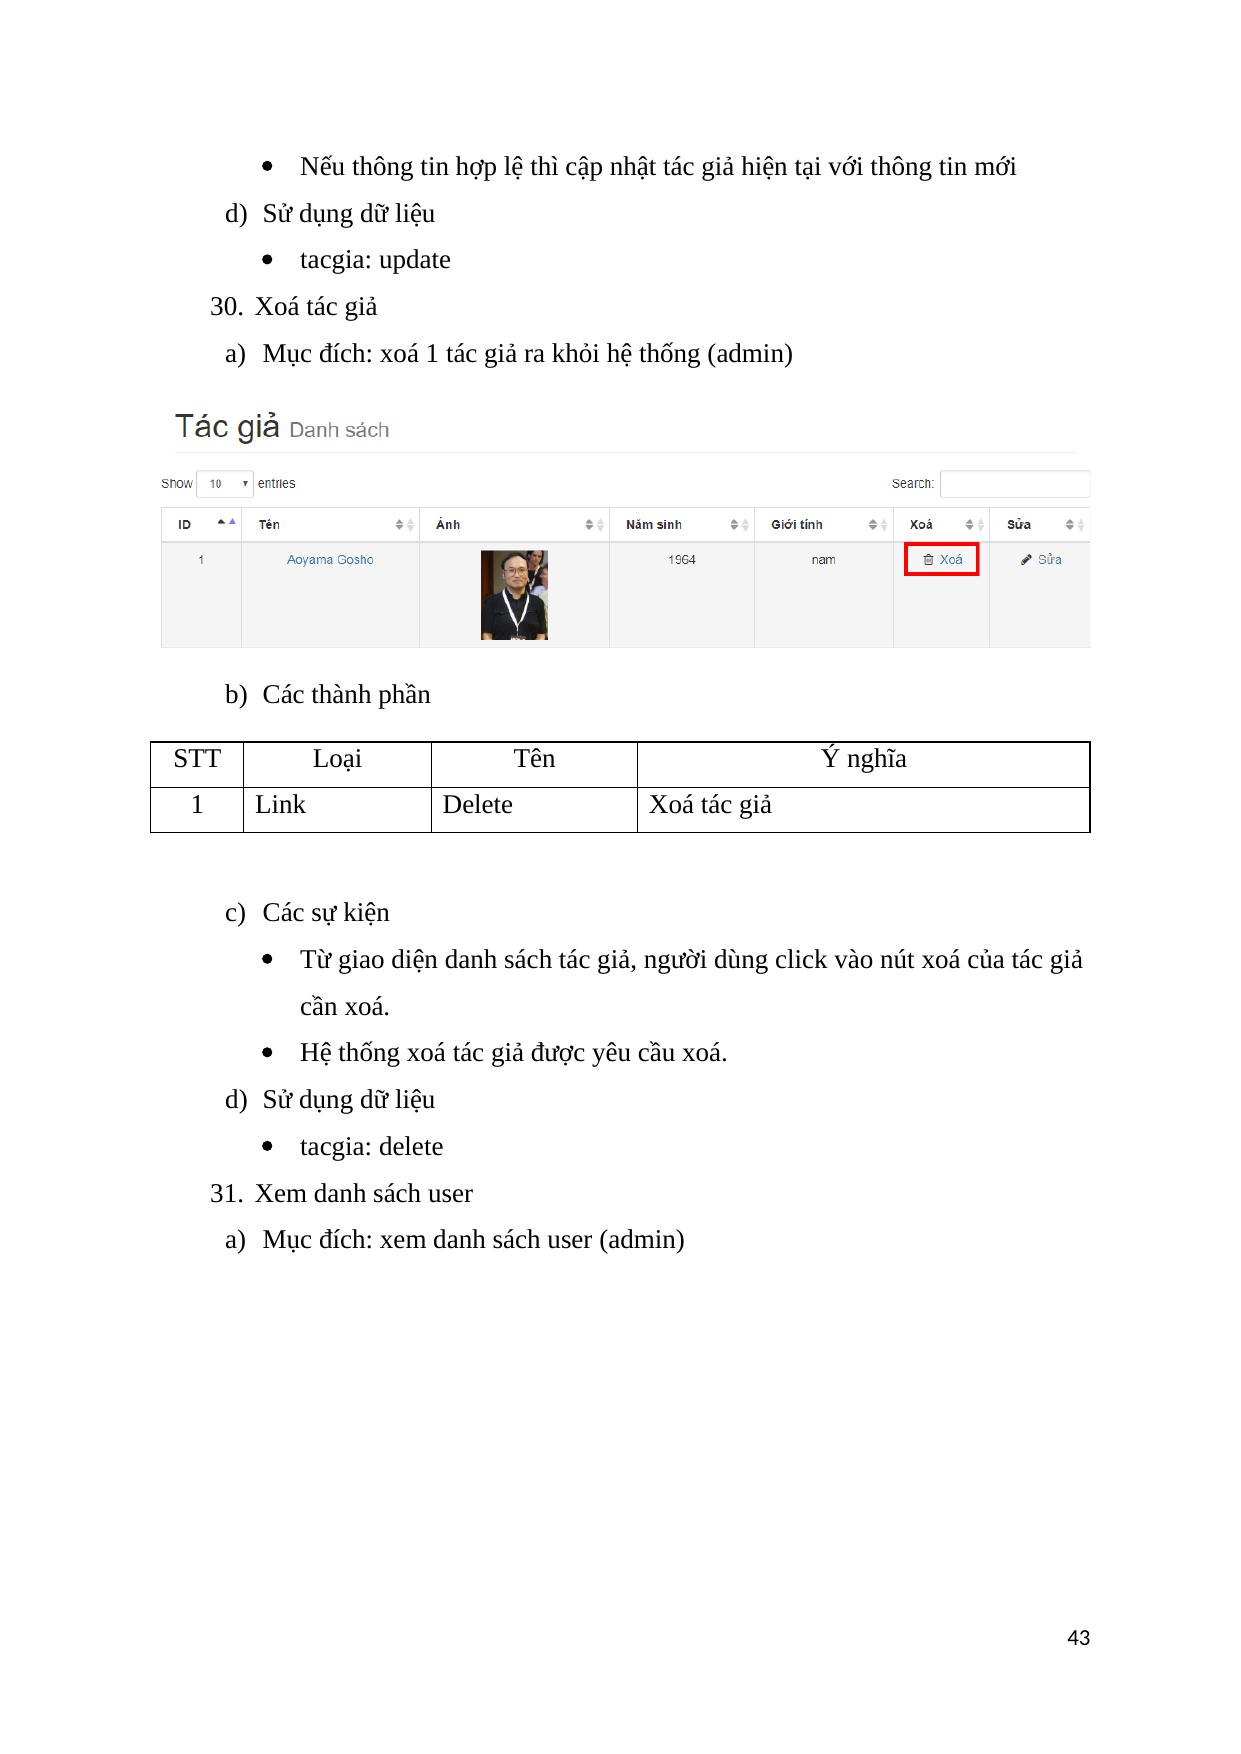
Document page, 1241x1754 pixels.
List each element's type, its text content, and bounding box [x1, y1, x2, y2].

table_header Tên [432, 743, 637, 787]
picture [150, 400, 1091, 648]
list Xem danh sách user [210, 1177, 1090, 1208]
list Mục đích: xoá 1 tác giả ra khỏi hệ thống (admin) [225, 337, 1090, 368]
list tacgia: update [262, 243, 1090, 275]
list Nếu thông tin hợp lệ thì cập nhật tác giả hiện tại với thông tin mới [262, 150, 1090, 181]
list Mục đích: xem danh sách user (admin) [225, 1223, 1090, 1255]
table_cell 1 [151, 788, 243, 832]
table_cell Xoá tác giả [638, 788, 1089, 832]
list tacgia: delete [262, 1130, 1090, 1161]
list Sử dụng dữ liệu [225, 1083, 1090, 1114]
list Các thành phần [225, 678, 1090, 709]
list Hệ thống xoá tác giả được yêu cầu xoá. [262, 1036, 1090, 1068]
list Các sự kiện [225, 896, 1090, 927]
table_header Loại [244, 743, 431, 787]
table_header Ý nghĩa [638, 743, 1089, 787]
list Xoá tác giả [210, 290, 1090, 322]
table_cell Delete [432, 788, 637, 832]
list Từ giao diện danh sách tác giả, người dùng click vào nút xoá của tác giả cần xoá. [262, 943, 1090, 1021]
table_cell Link [244, 788, 431, 832]
table_header STT [151, 743, 243, 787]
list Sử dụng dữ liệu [225, 197, 1090, 228]
